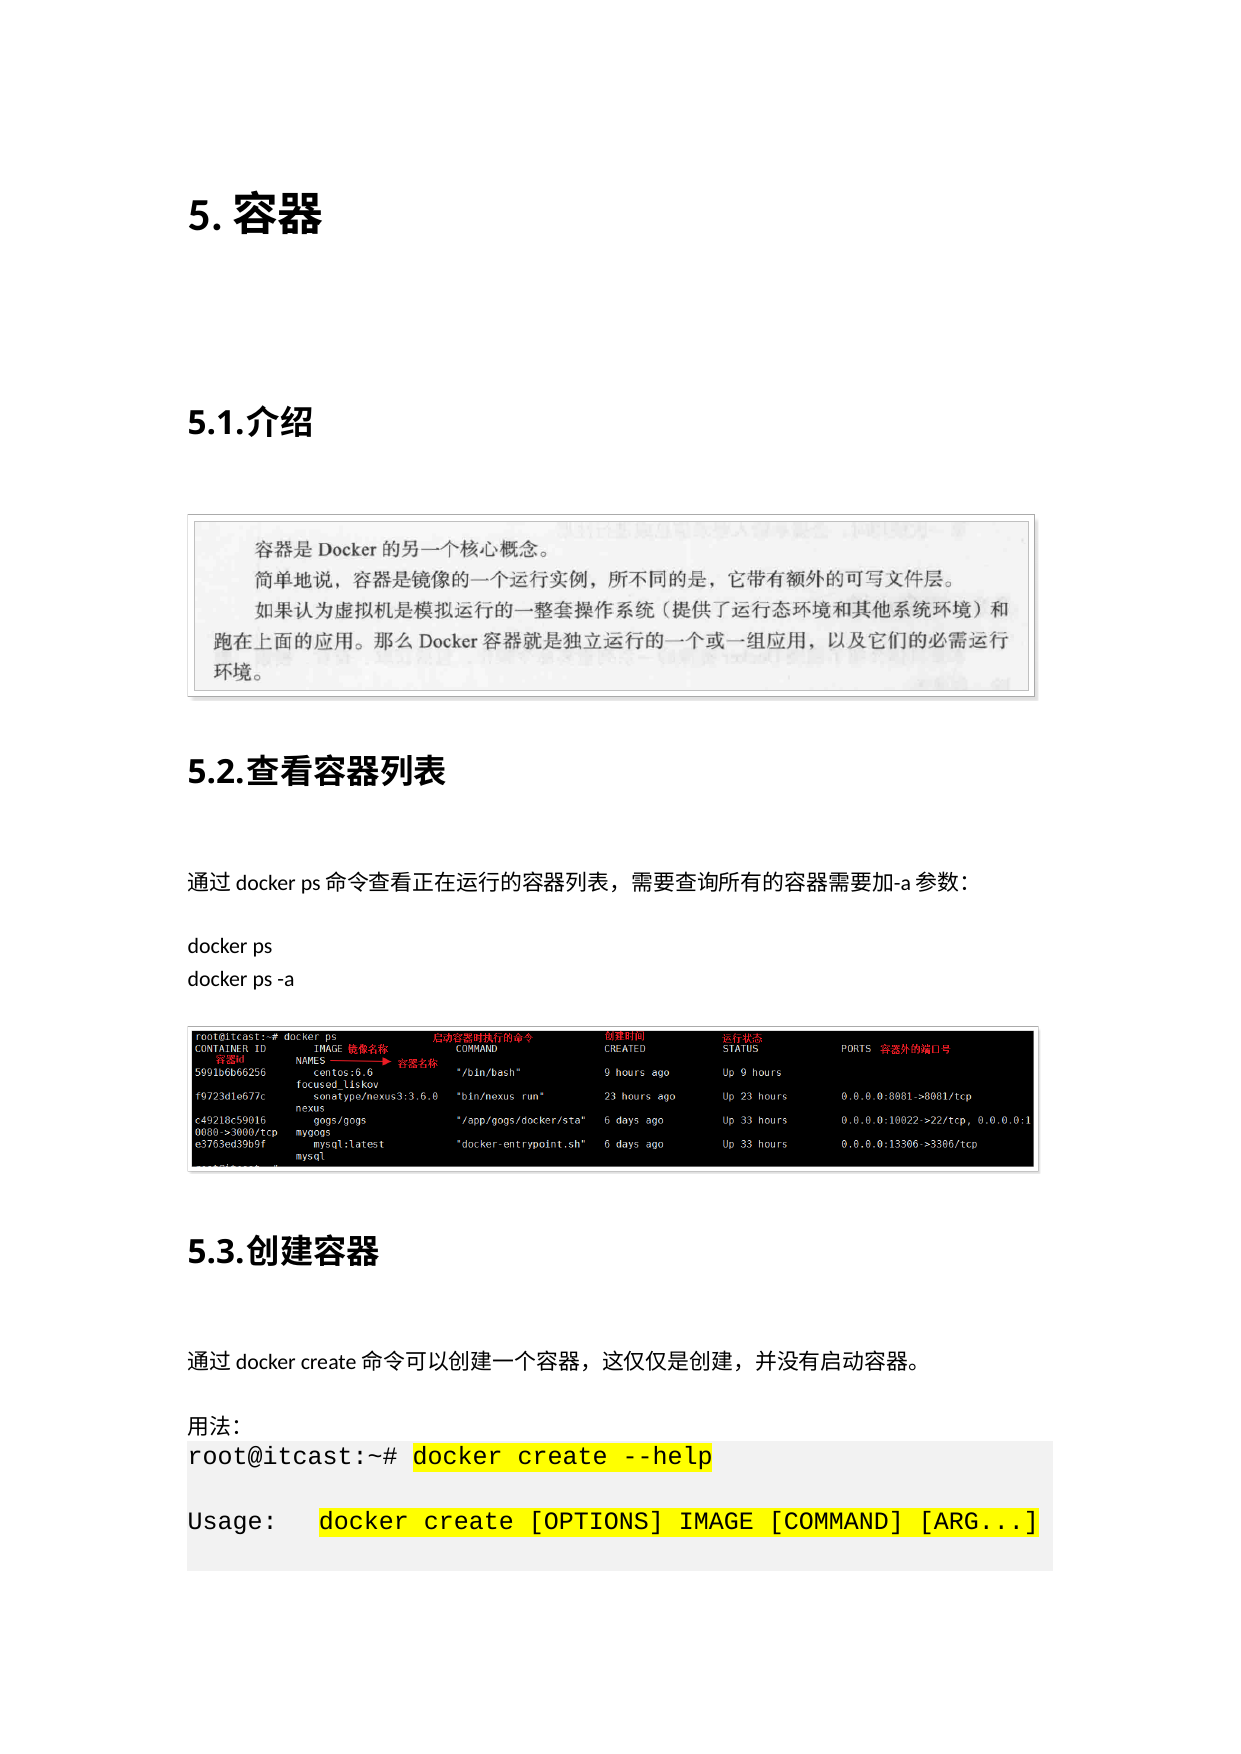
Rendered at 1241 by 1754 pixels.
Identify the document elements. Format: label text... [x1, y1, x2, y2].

text root@itcast:~# docker create --help [187, 1441, 1053, 1474]
subtitle 容器 [187, 162, 1053, 259]
text docker ps -a [187, 962, 1053, 994]
subtitle 介绍 [187, 387, 1053, 452]
picture [187, 1026, 1041, 1174]
text 通过docker ps命令查看正在运行的容器列表，需要查询所有的容器需要加-a参数： [187, 864, 1053, 897]
text docker ps [187, 929, 1053, 962]
text 通过docker create 命令可以创建一个容器，这仅仅是创建，并没有启动容器。 [187, 1344, 1053, 1376]
picture [187, 514, 1039, 701]
text 用法： [187, 1409, 1053, 1441]
subtitle 查看容器列表 [187, 737, 1053, 802]
subtitle 创建容器 [187, 1216, 1053, 1281]
text Usage: docker create [OPTIONS] IMAGE [COMMAND] [ARG...] [187, 1506, 1053, 1539]
